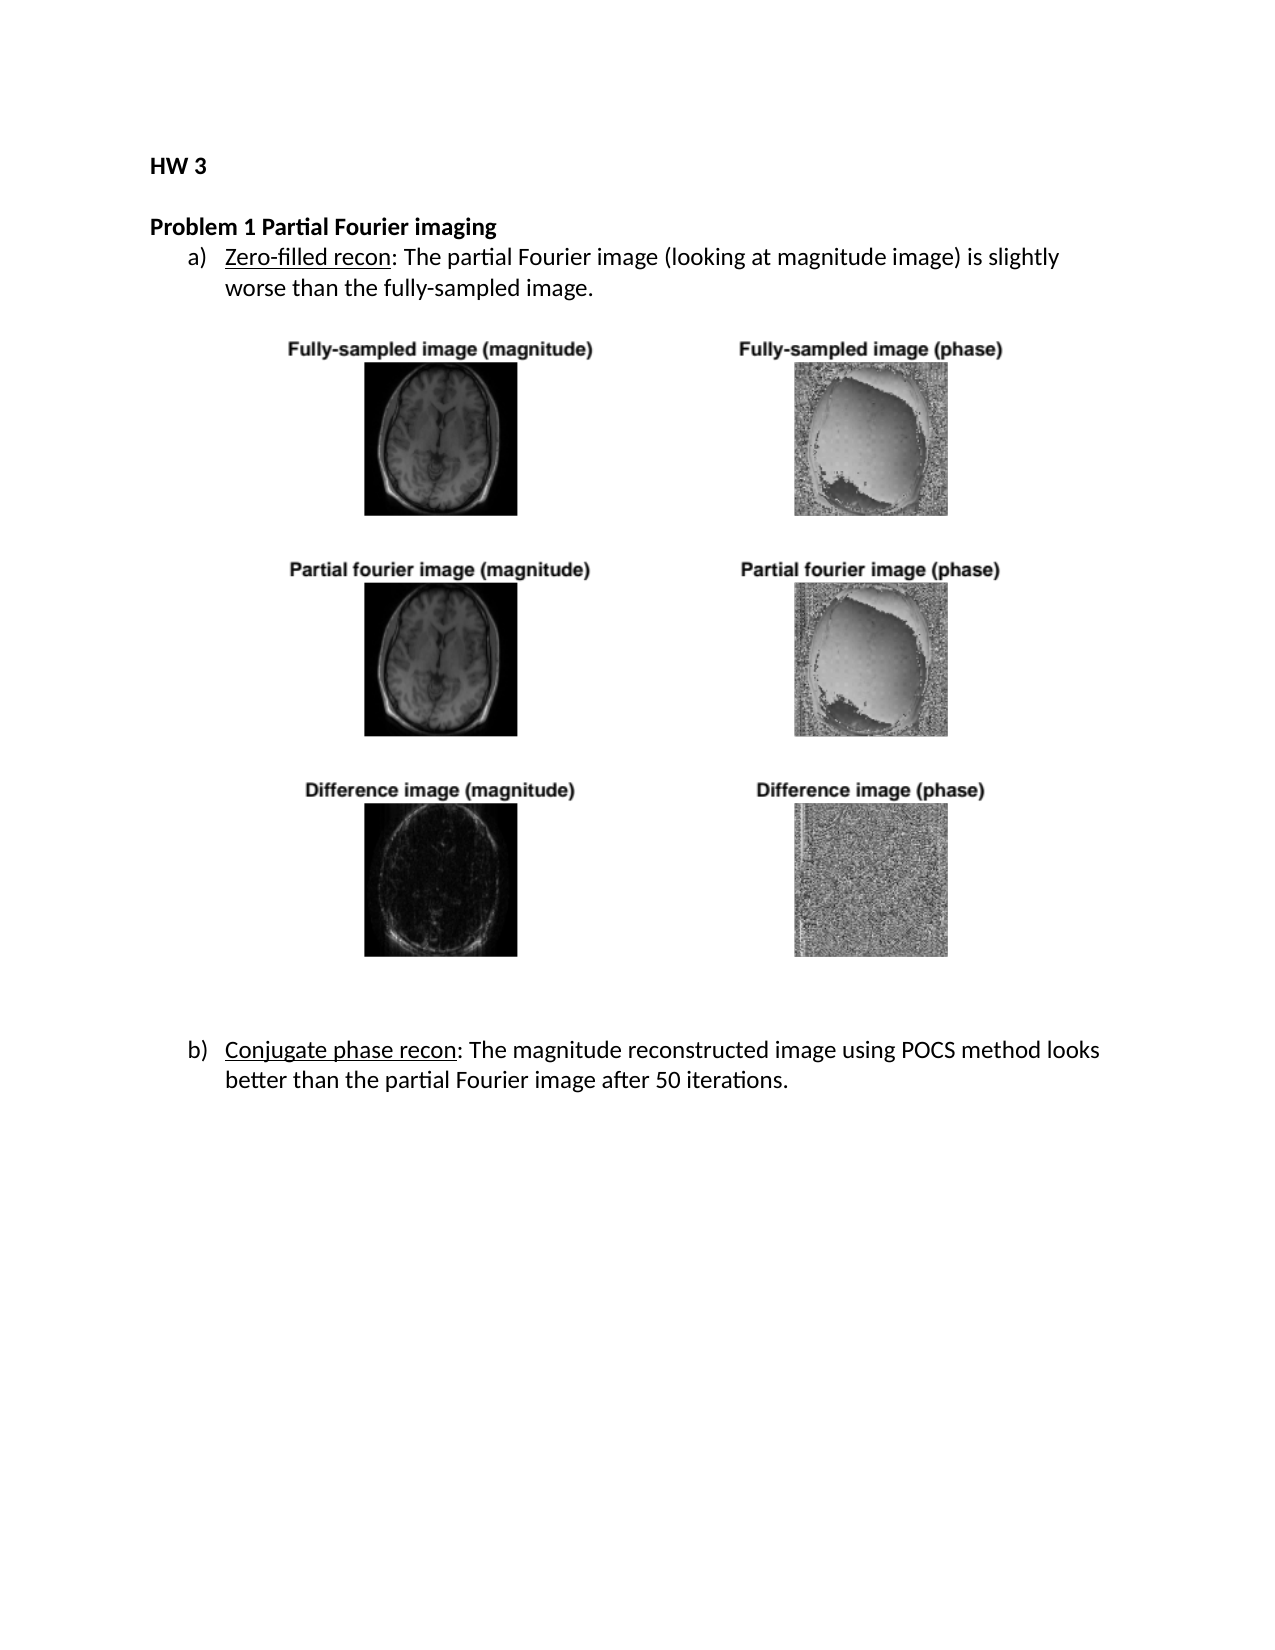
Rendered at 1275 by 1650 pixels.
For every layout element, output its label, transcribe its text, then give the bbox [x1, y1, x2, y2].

text Problem 1 Partial Fourier imaging [150, 211, 1125, 242]
text HW 3 [150, 150, 1125, 181]
list Zero-filled recon: The partial Fourier image (looking at magnitude image) is slightly worse than the fully-sampled image. [187, 242, 1125, 303]
list Conjugate phase recon: The magnitude reconstructed image using POCS method looks better than the partial Fourier image after 50 iterations. [187, 1034, 1125, 1095]
